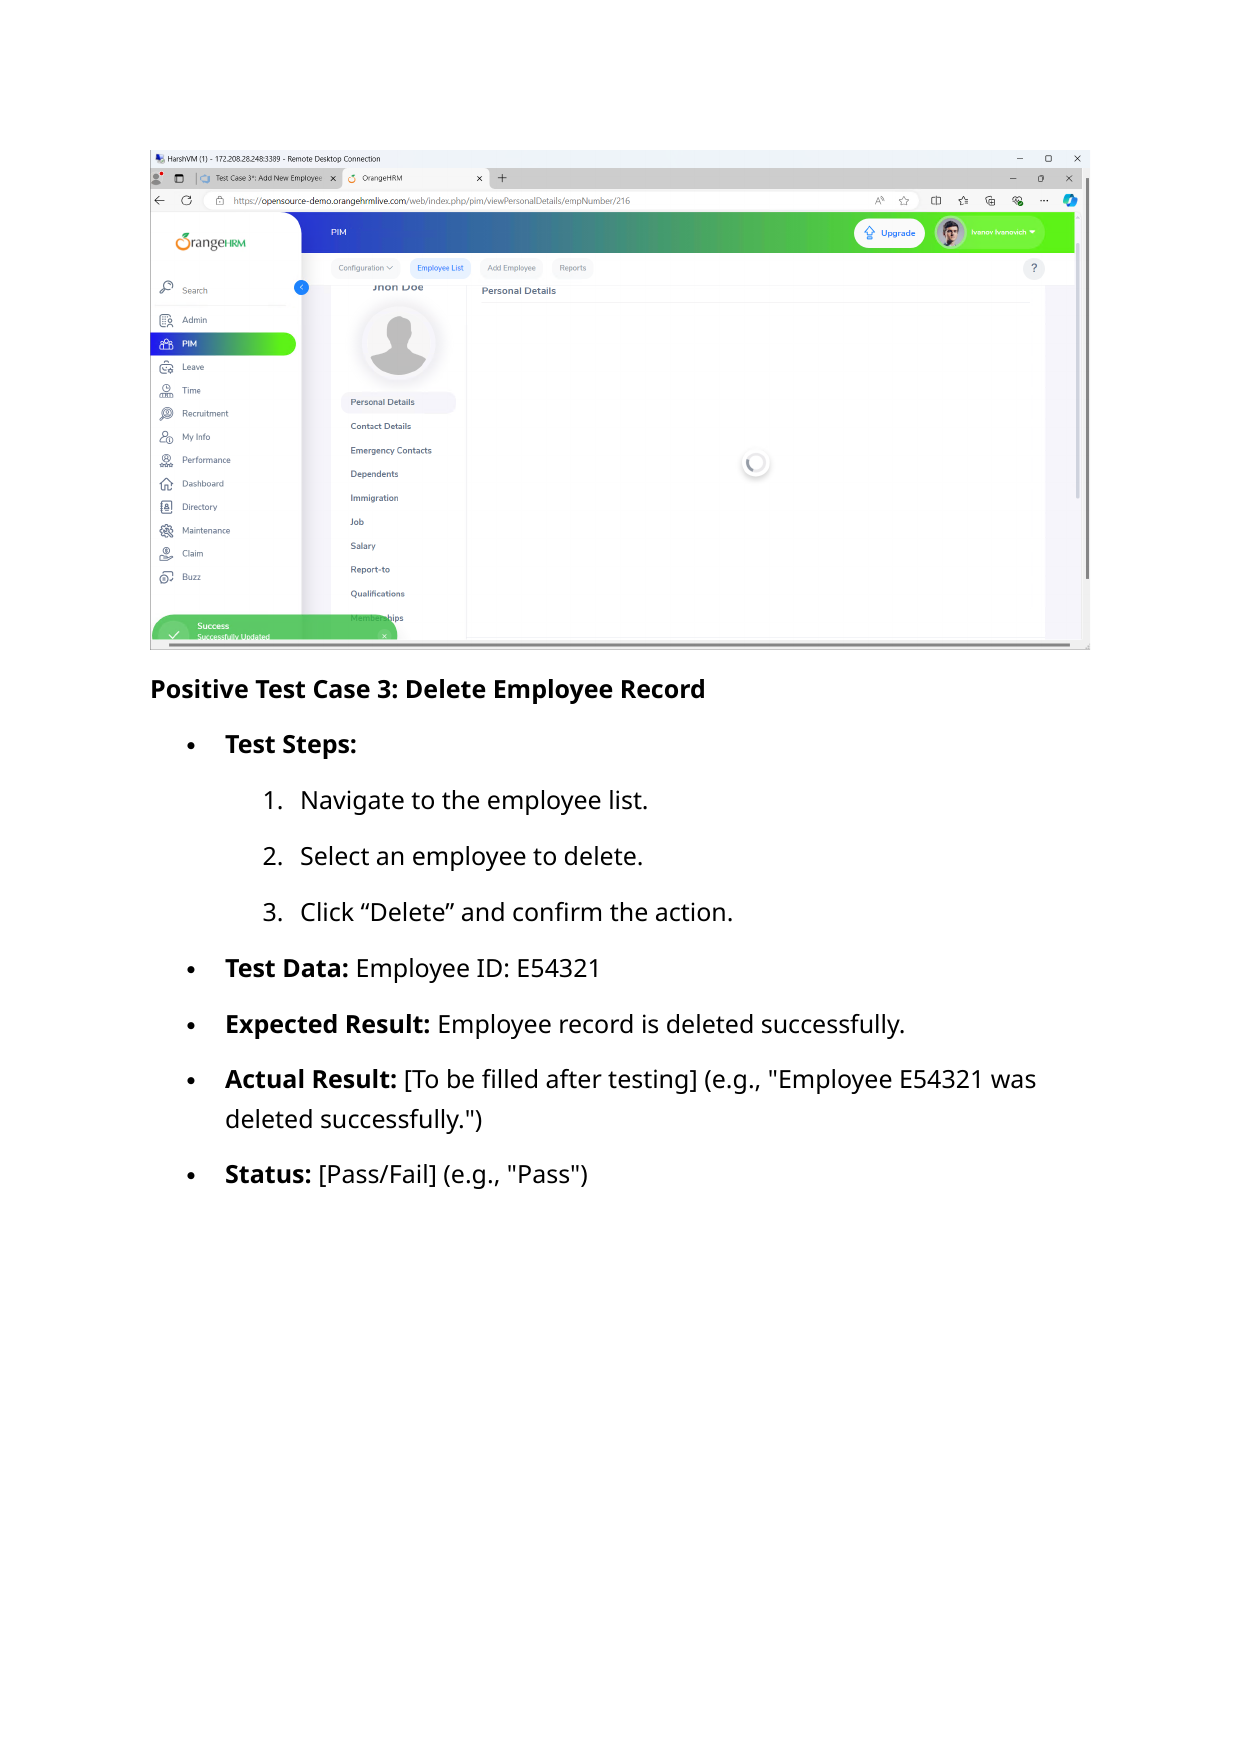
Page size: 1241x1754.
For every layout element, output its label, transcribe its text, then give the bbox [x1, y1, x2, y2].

list Test Steps: [187, 727, 1090, 761]
list Test Data: Employee ID: E54321 [187, 950, 1090, 984]
list Status: [Pass/Fail] (e.g., "Pass") [187, 1157, 1090, 1191]
list Actual Result: [To be filled after testing] (e.g., "Employee E54321 was deleted successfully.") [187, 1062, 1090, 1135]
list Expected Result: Employee record is deleted successfully. [187, 1006, 1090, 1040]
list Select an employee to delete. [262, 839, 1090, 873]
picture [150, 150, 1091, 650]
list Navigate to the employee list. [262, 783, 1090, 817]
list Click “Delete” and confirm the action. [262, 894, 1090, 929]
text Positive Test Case 3: Delete Employee Record [150, 671, 1090, 705]
